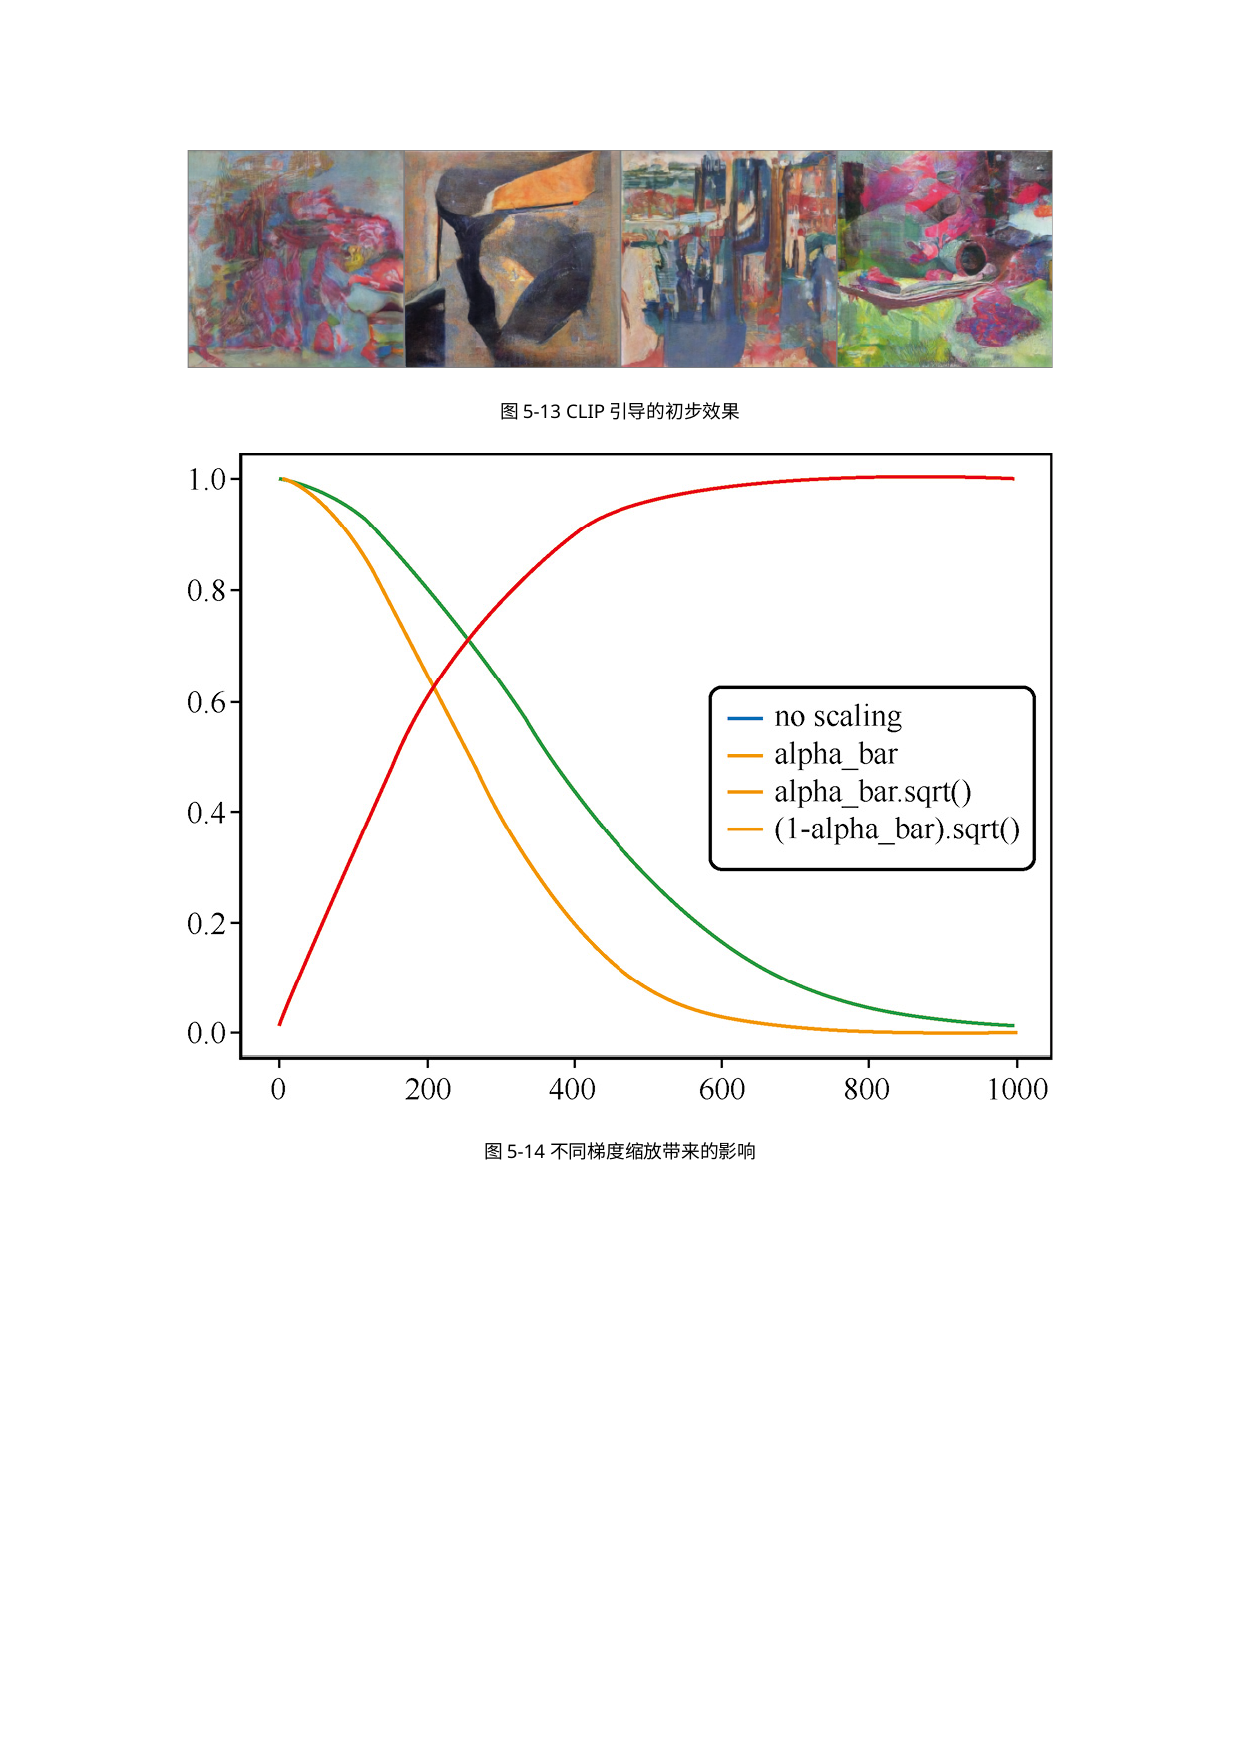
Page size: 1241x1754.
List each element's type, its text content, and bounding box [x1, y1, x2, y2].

picture [187, 150, 1053, 368]
picture [187, 453, 1053, 1108]
text 图5-13 CLIP引导的初步效果 [187, 397, 1053, 424]
text 图5-14 不同梯度缩放带来的影响 [187, 1137, 1053, 1164]
